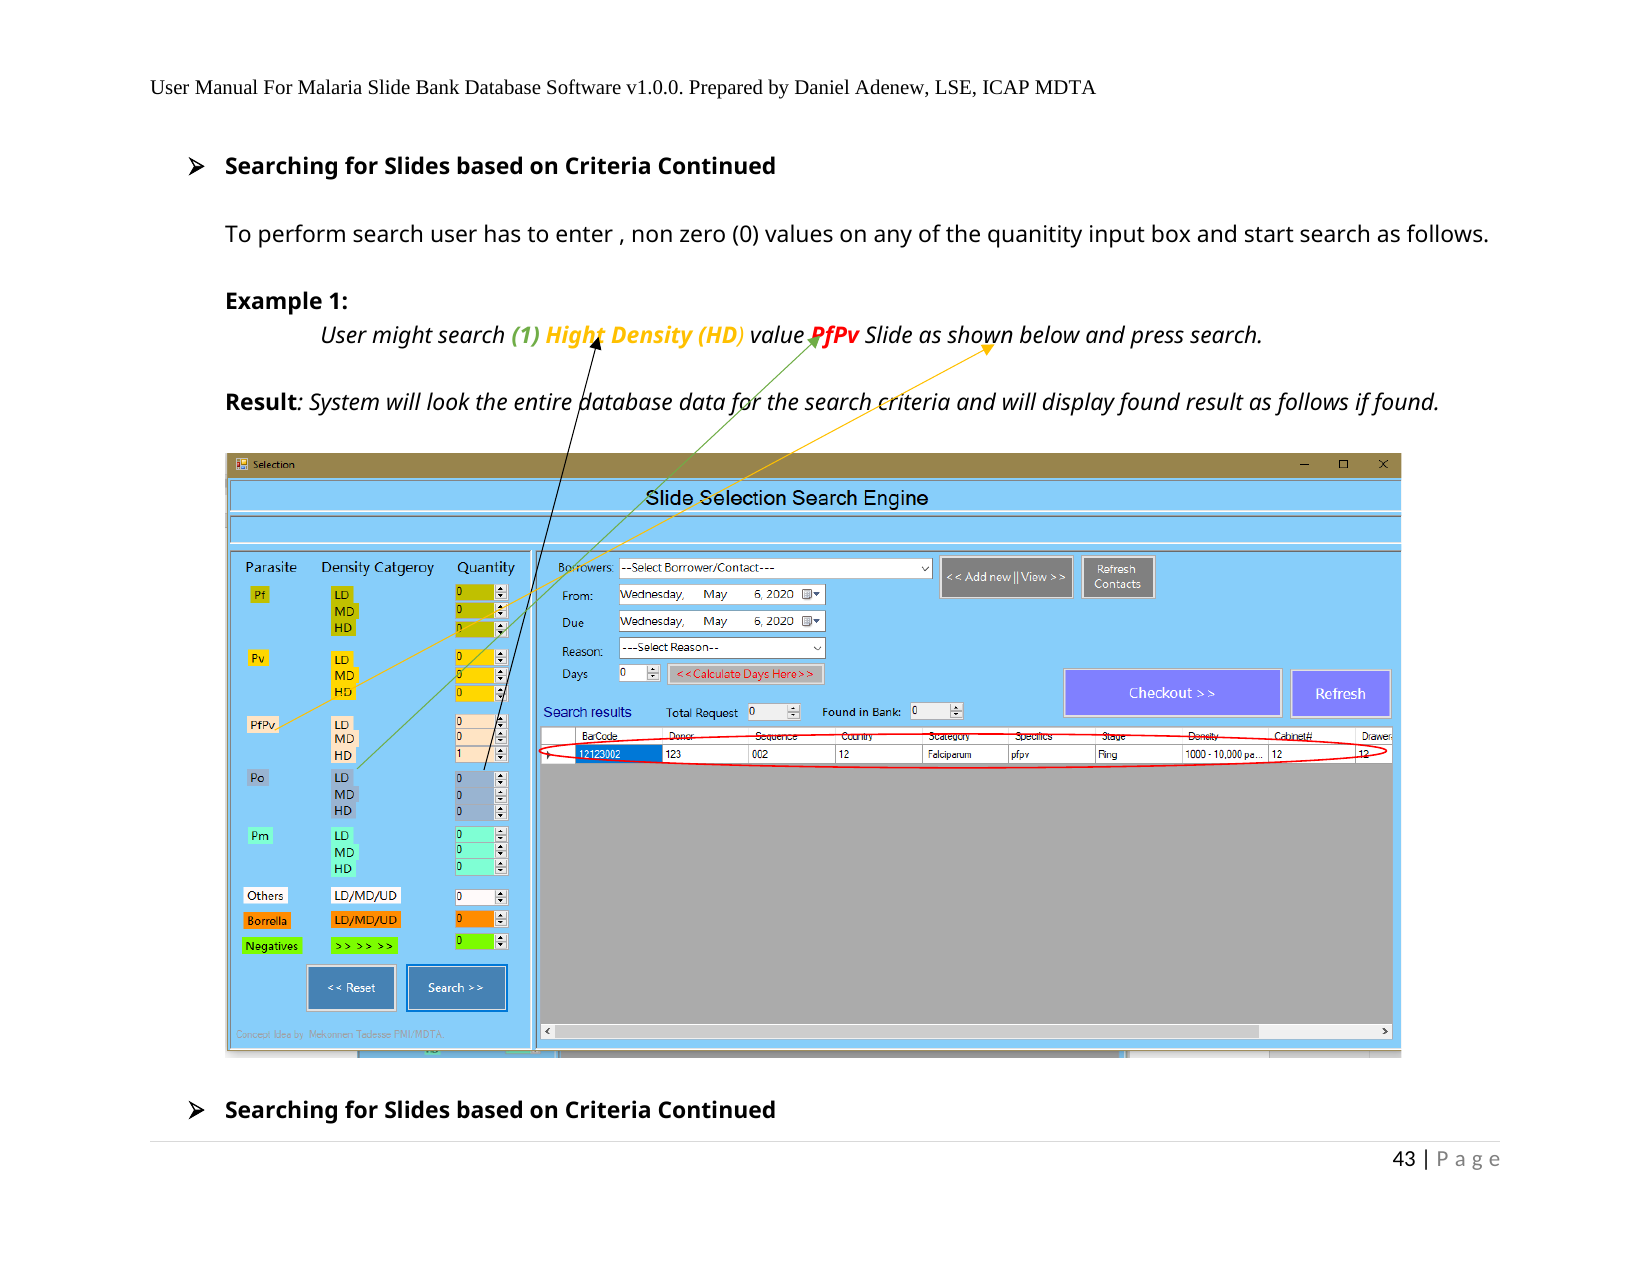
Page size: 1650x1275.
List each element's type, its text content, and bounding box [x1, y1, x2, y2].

list User might search (1) Hight Density (HD) value PfPv Slide as shown below and press search. [225, 319, 1500, 350]
list Searching for Slides based on Criteria Continued [187, 1094, 1500, 1125]
list Searching for Slides based on Criteria Continued [187, 150, 1500, 181]
list Result: System will look the entire database data for the search criteria and will display found result as follows if found. [862, 386, 1500, 417]
picture [528, 580, 557, 607]
picture [573, 453, 788, 569]
list To perform search user has to enter , non zero (0) values on any of the quanitity input box and start search as follows. [225, 217, 1500, 249]
picture [533, 453, 692, 590]
list Example 1: [225, 285, 1500, 316]
picture [225, 453, 1402, 1058]
list Result: System will look the entire database data for the search criteria and will display found result as follows if found. [225, 386, 584, 417]
